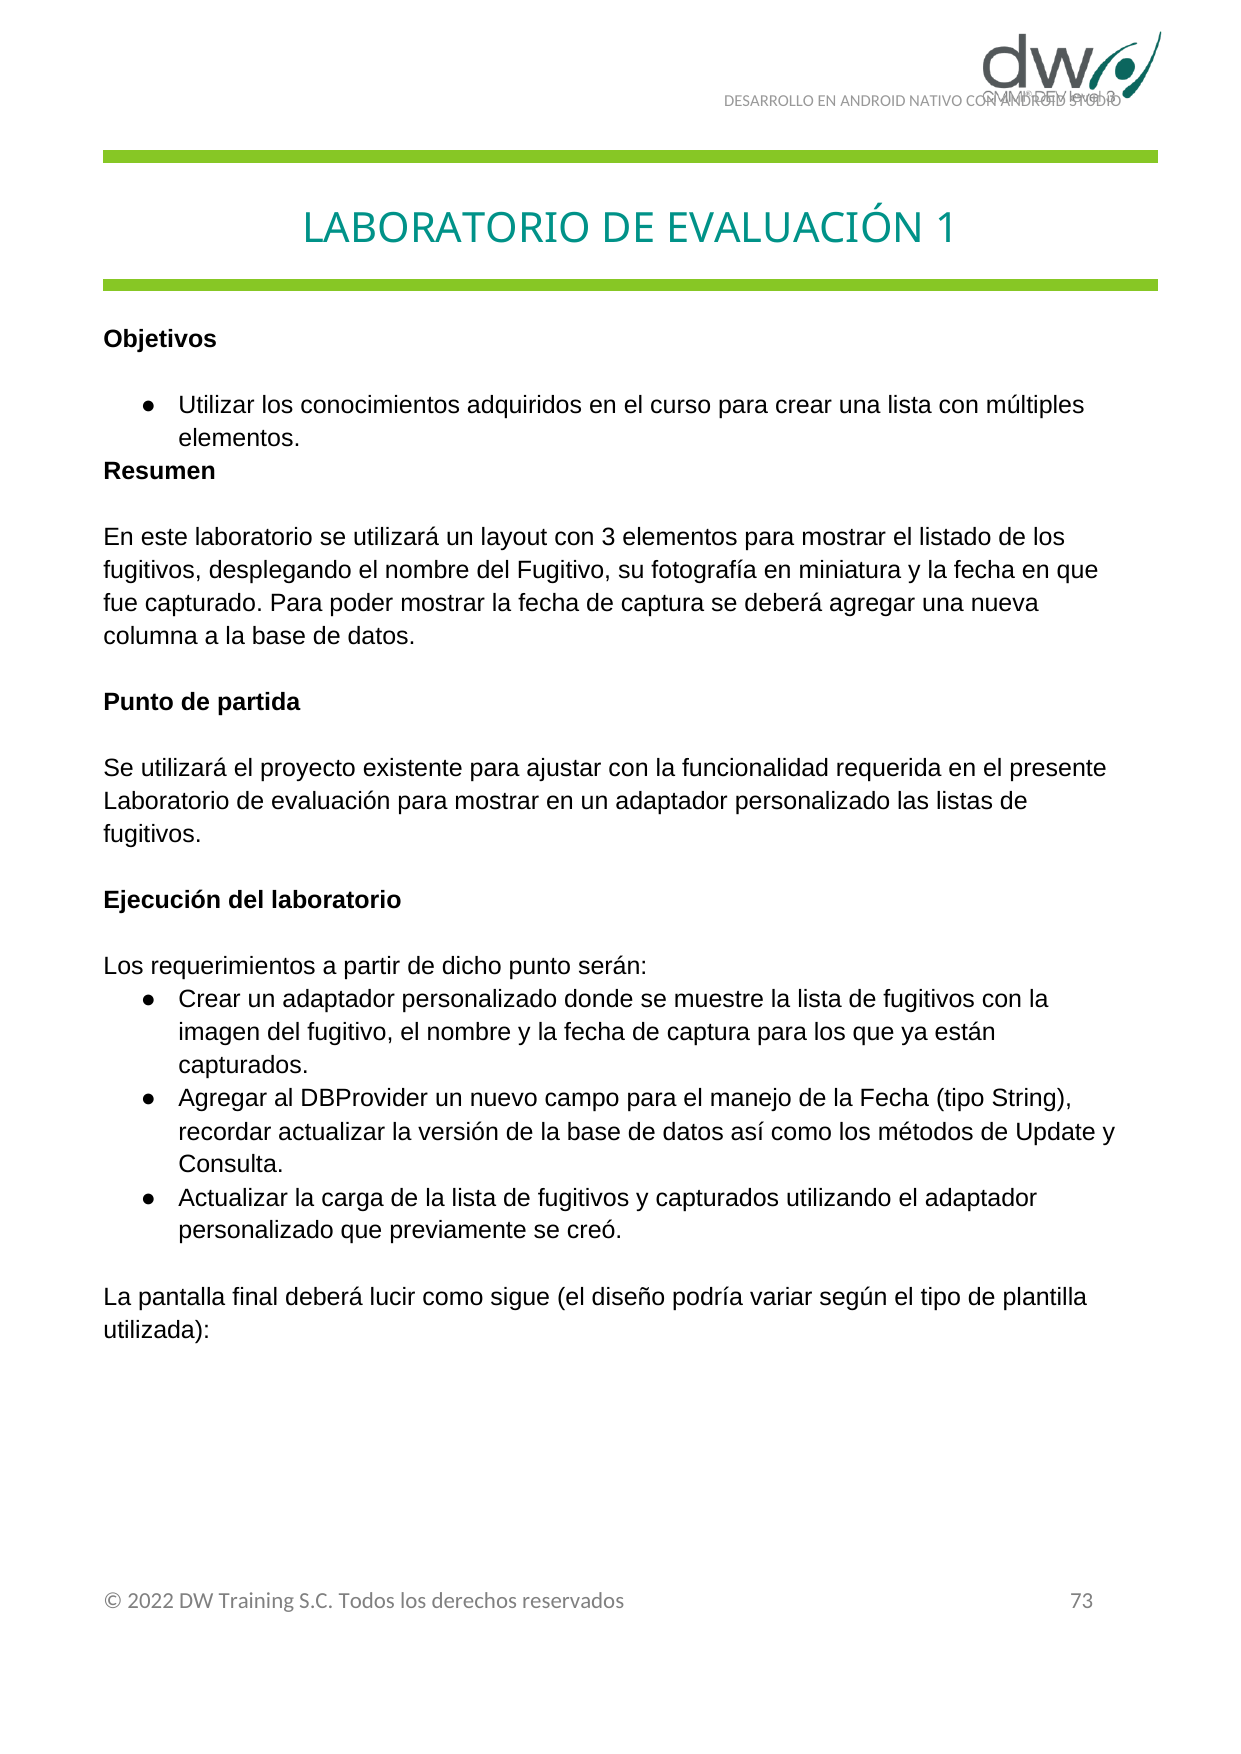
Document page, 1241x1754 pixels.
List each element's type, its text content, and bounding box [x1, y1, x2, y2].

list Crear un adaptador personalizado donde se muestre la lista de fugitivos con la imagen del fugitivo, el nombre y la fecha de captura para los que ya están capturados. [141, 984, 1121, 1079]
picture [978, 96, 984, 104]
picture [1042, 96, 1049, 104]
text En este laboratorio se utilizará un layout con 3 elementos para mostrar el listado de los fugitivos, desplegando el nombre del Fugitivo, su fotografía en miniatura y la fecha en que fue capturado. Para poder mostrar la fecha de captura se deberá agregar una nueva columna a la base de datos. [103, 522, 1121, 650]
list Actualizar la carga de la lista de fugitivos y capturados utilizando el adaptador personalizado que previamente se creó. [141, 1182, 1121, 1244]
text La pantalla final deberá lucir como sigue (el diseño podría variar según el tipo de plantilla utilizada): [103, 1282, 1121, 1343]
text Los requerimientos a partir de dicho punto serán: [103, 951, 1121, 980]
text Punto de partida [103, 687, 1121, 716]
text Objetivos [103, 324, 1121, 353]
text Se utilizará el proyecto existente para ajustar con la funcionalidad requerida en el presente Laboratorio de evaluación para mostrar en un adaptador personalizado las listas de fugitivos. [103, 753, 1121, 848]
text Resumen [103, 456, 1121, 485]
table_header LABORATORIO DE EVALUACIÓN 1 [103, 163, 1158, 278]
picture [978, 29, 1166, 104]
picture [1112, 96, 1119, 104]
list Agregar al DBProvider un nuevo campo para el manejo de la Fecha (tipo String), recordar actualizar la versión de la base de datos así como los métodos de Update y Consulta. [141, 1083, 1121, 1178]
text Ejecución del laboratorio [103, 885, 1121, 914]
list Utilizar los conocimientos adquiridos en el curso para crear una lista con múltiples elementos. [141, 390, 1121, 452]
